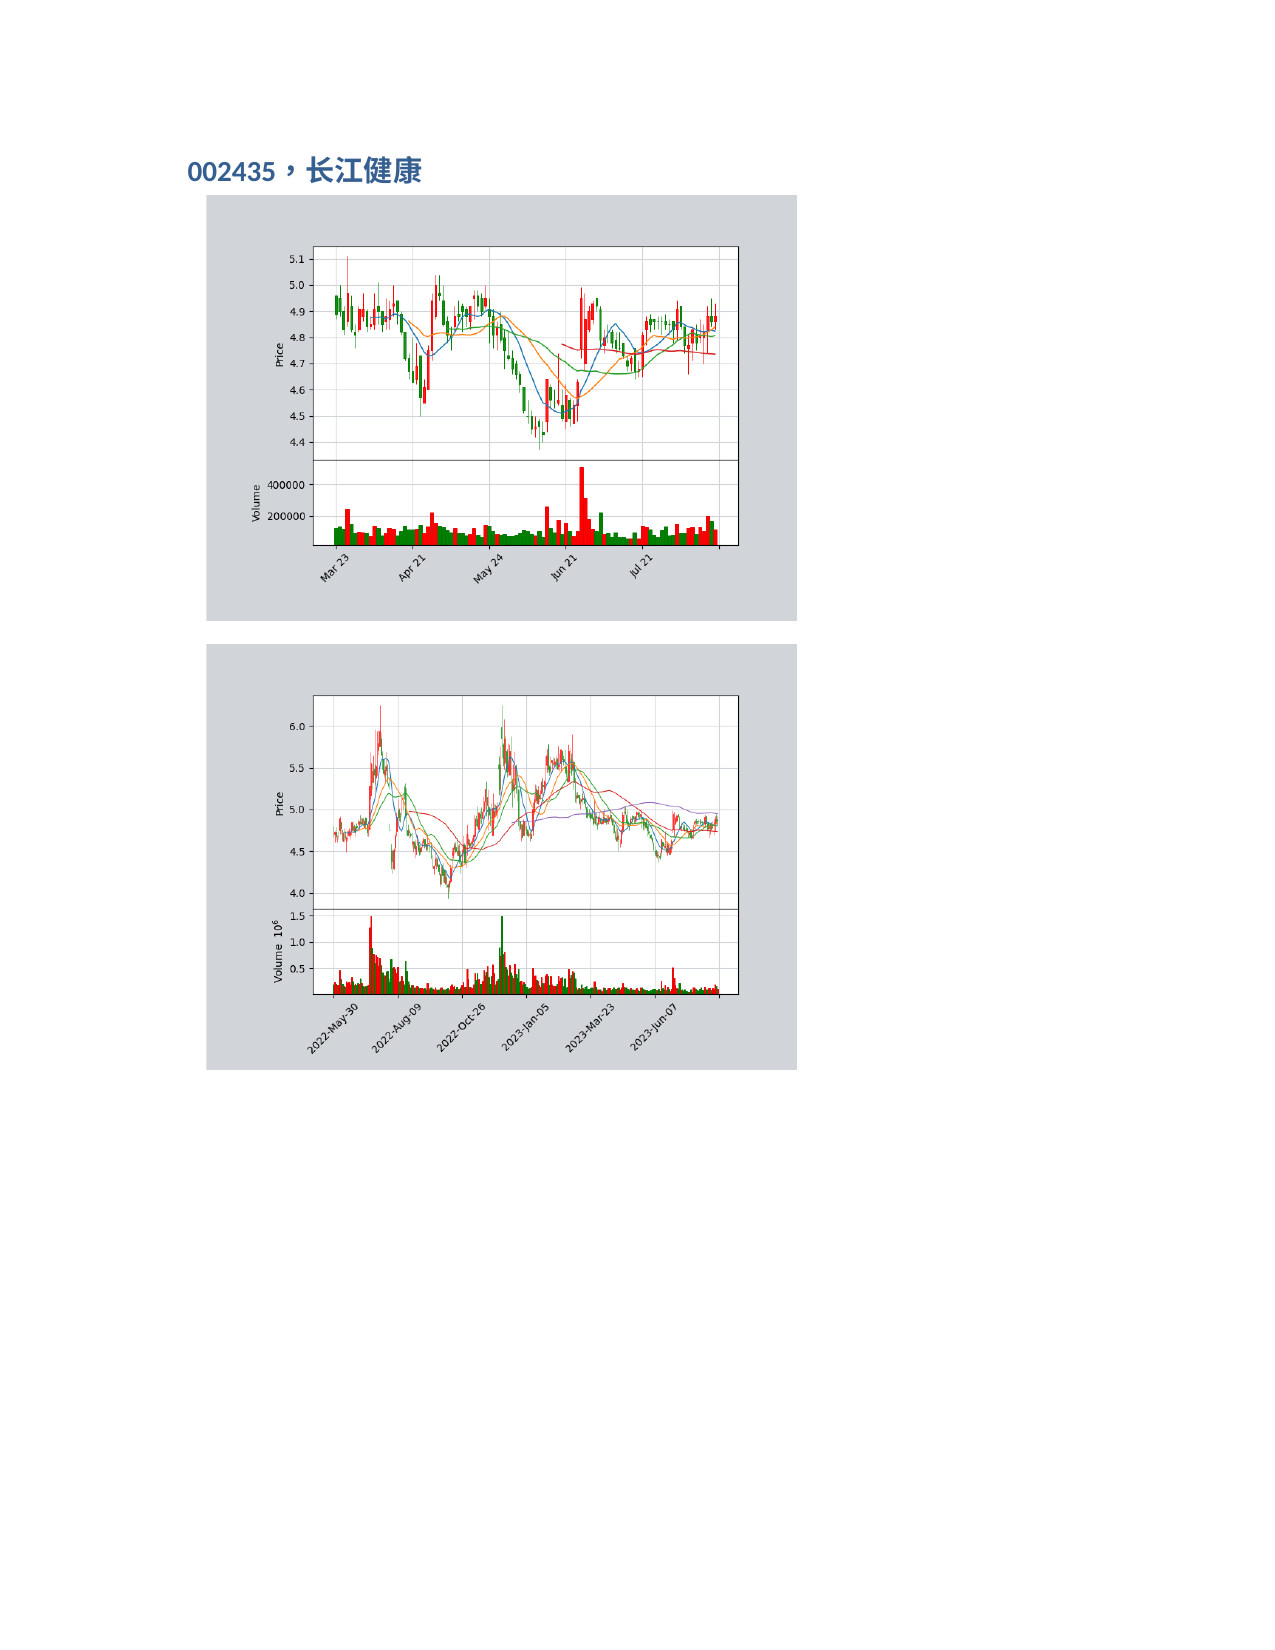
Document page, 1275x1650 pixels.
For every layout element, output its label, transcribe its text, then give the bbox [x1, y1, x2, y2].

subtitle 002435，长江健康 [187, 150, 1087, 190]
picture [206, 644, 797, 1070]
picture [206, 195, 797, 621]
